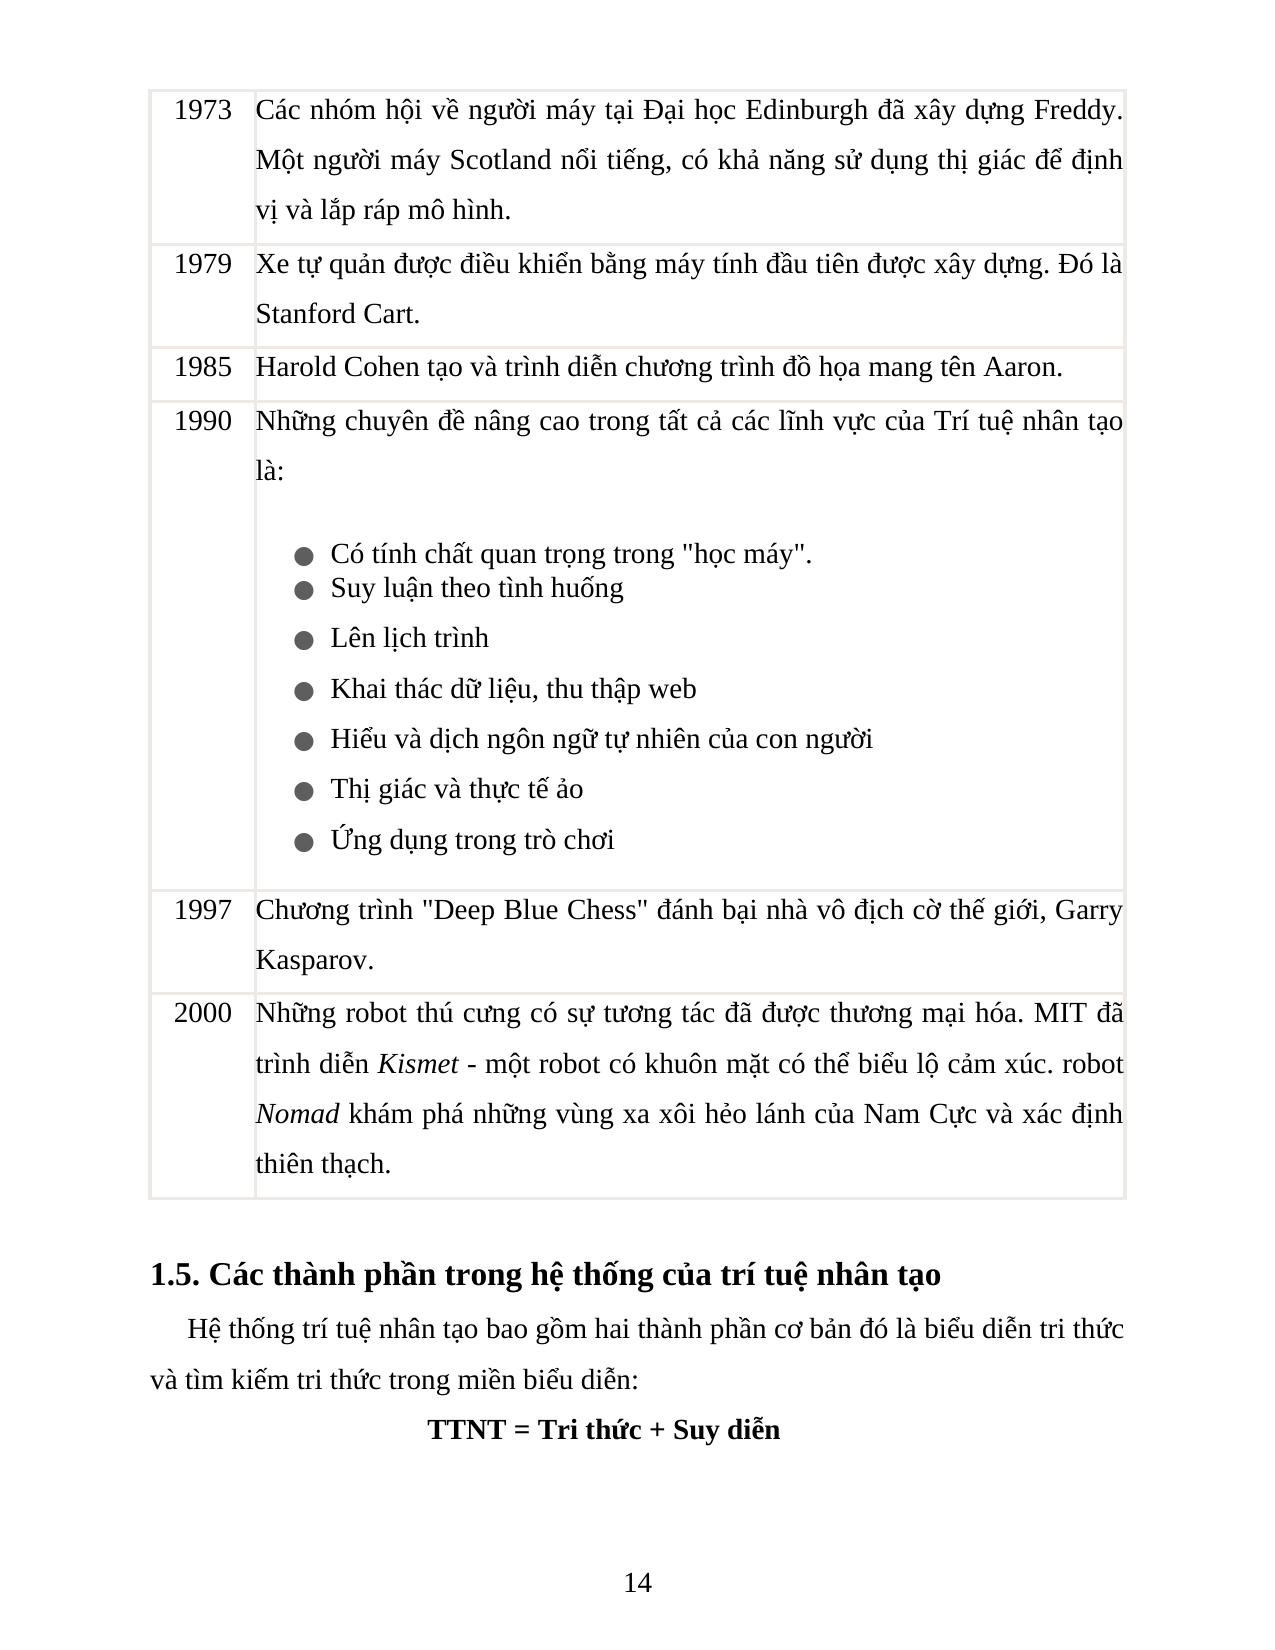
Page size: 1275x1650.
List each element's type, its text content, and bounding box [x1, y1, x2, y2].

table_cell Những chuyên đề nâng cao trong tất cả các lĩnh vực của Trí tuệ nhân tạo là: Có tính chất quan trọng trong "học máy". Suy luận theo tình huống Lên lịch trình Khai thác dữ liệu, thu thập web Hiểu và dịch ngôn ngữ tự nhiên của con người Thị giác và thực tế ảo Ứng dụng trong trò chơi [257, 403, 1123, 889]
table_cell 1997 [152, 892, 254, 992]
table_cell Xe tự quản được điều khiển bằng máy tính đầu tiên được xây dựng. Đó là Stanford Cart. [257, 246, 1123, 346]
table_cell 1973 [152, 92, 254, 243]
table_cell Các nhóm hội về người máy tại Đại học Edinburgh đã xây dựng Freddy. Một người máy Scotland nổi tiếng, có khả năng sử dụng thị giác để định vị và lắp ráp mô hình. [257, 92, 1123, 243]
text Hệ thống trí tuệ nhân tạo bao gồm hai thành phần cơ bản đó là biểu diễn tri thức và tìm kiếm tri thức trong miền biểu diễn: [150, 1312, 1125, 1396]
table_cell 1990 [152, 403, 254, 889]
table_cell Chương trình "Deep Blue Chess" đánh bại nhà vô địch cờ thế giới, Garry Kasparov. [257, 892, 1123, 992]
table_cell 2000 [152, 995, 254, 1197]
table_cell 1979 [152, 246, 254, 346]
table_cell 1985 [152, 349, 254, 399]
table_cell Harold Cohen tạo và trình diễn chương trình đồ họa mang tên Aaron. [257, 349, 1123, 399]
table_cell Những robot thú cưng có sự tương tác đã được thương mại hóa. MIT đã trình diễn Kismet - một robot có khuôn mặt có thể biểu lộ cảm xúc. robot Nomad khám phá những vùng xa xôi hẻo lánh của Nam Cực và xác định thiên thạch. [257, 995, 1123, 1197]
text TTNT = Tri thức + Suy diễn [150, 1412, 1125, 1446]
